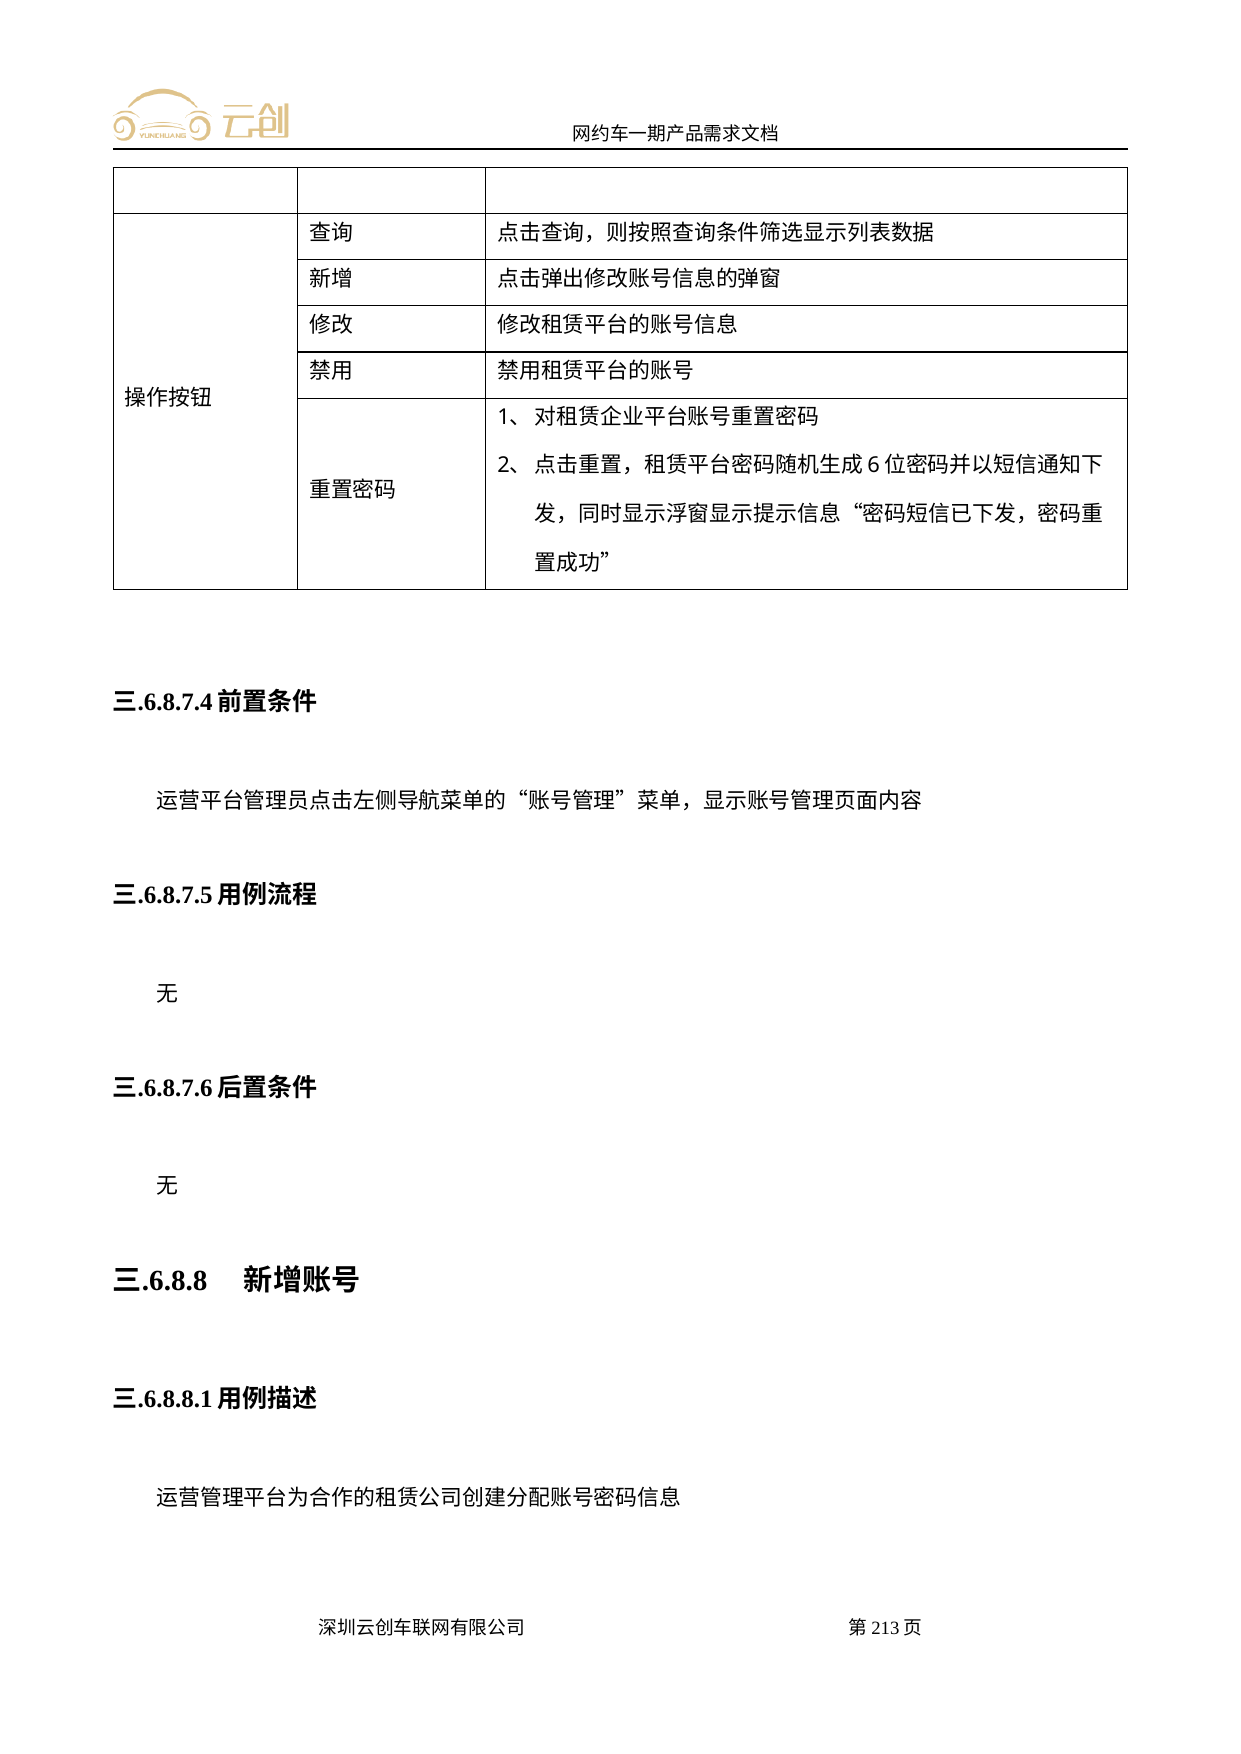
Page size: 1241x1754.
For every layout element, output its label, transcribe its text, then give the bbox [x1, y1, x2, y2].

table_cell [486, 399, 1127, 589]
subtitle 用例描述 [112, 1364, 1128, 1429]
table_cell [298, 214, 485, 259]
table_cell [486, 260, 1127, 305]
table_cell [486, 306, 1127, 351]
list 无 [112, 975, 1128, 1008]
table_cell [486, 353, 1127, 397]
subtitle 新增账号 [112, 1246, 1128, 1311]
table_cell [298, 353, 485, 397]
list 无 [112, 1168, 1128, 1201]
list 运营管理平台为合作的租赁公司创建分配账号密码信息 [112, 1480, 1128, 1512]
subtitle 用例流程 [112, 860, 1128, 925]
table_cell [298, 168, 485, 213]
list 运营平台管理员点击左侧导航菜单的“账号管理”菜单，显示账号管理页面内容 [112, 782, 1128, 815]
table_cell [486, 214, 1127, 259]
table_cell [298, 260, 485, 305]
subtitle 后置条件 [112, 1053, 1128, 1118]
subtitle 前置条件 [112, 667, 1128, 732]
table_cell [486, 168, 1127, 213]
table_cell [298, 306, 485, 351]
picture [112, 88, 289, 141]
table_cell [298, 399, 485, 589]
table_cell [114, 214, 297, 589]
